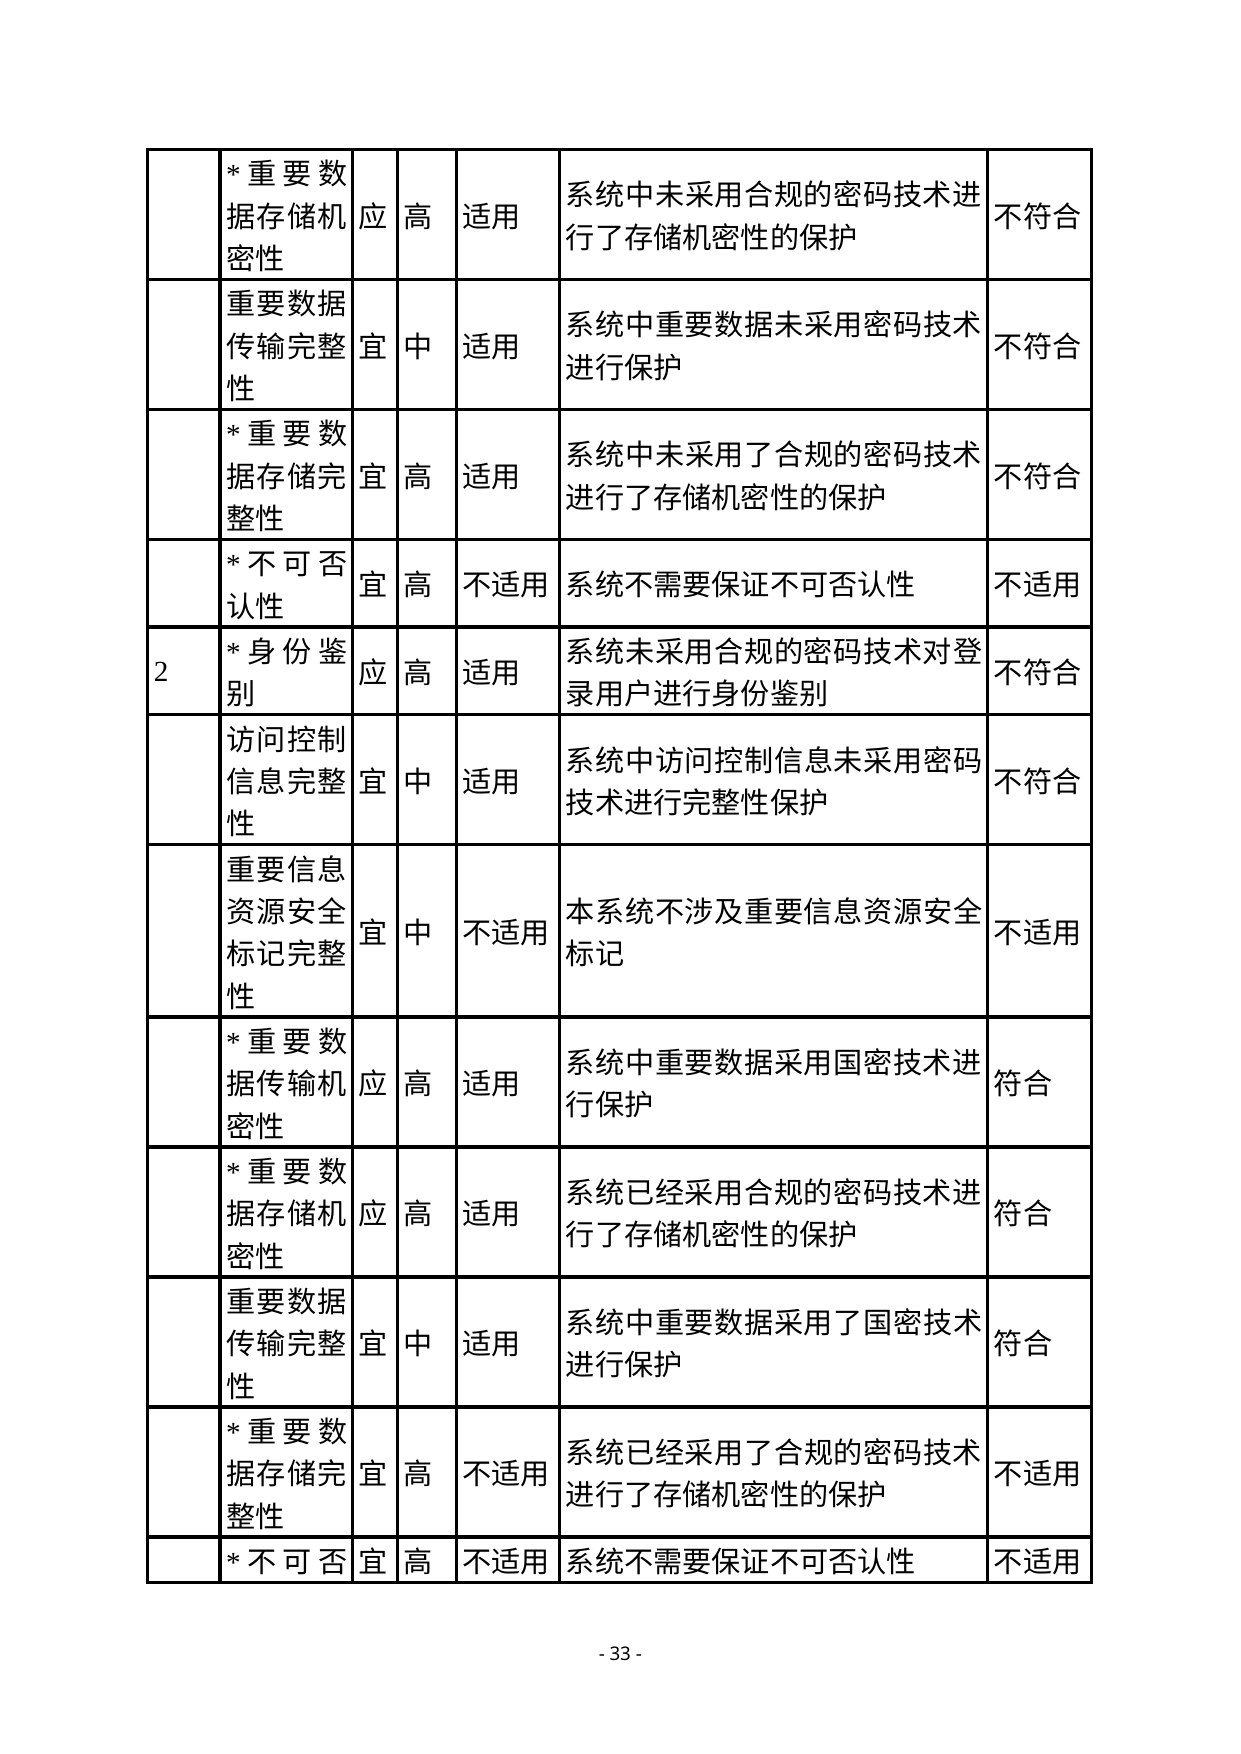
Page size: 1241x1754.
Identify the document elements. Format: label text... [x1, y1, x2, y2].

table_cell *身份鉴别 [222, 629, 351, 713]
table_cell 不适用 [458, 1409, 558, 1535]
table_cell 高 [399, 1539, 455, 1581]
table_cell 系统未采用合规的密码技术对登录用户进行身份鉴别 [561, 629, 986, 713]
table_cell 中 [399, 716, 455, 843]
table_cell 2 [149, 629, 218, 713]
table_cell 宜 [354, 1279, 396, 1405]
table_cell 系统不需要保证不可否认性 [561, 1539, 986, 1581]
table_cell [149, 1019, 218, 1145]
table_cell 高 [399, 629, 455, 713]
table_cell 不适用 [989, 1539, 1090, 1581]
table_cell 系统已经采用了合规的密码技术进行了存储机密性的保护 [561, 1409, 986, 1535]
table_cell 高 [399, 1019, 455, 1145]
table_cell 不符合 [989, 151, 1090, 278]
table_cell *重要数据存储完整性 [222, 1409, 351, 1535]
table_cell 高 [399, 1149, 455, 1275]
table_cell 系统中重要数据未采用密码技术进行保护 [561, 281, 986, 408]
table_cell 重要数据传输完整性 [222, 281, 351, 408]
table_cell 宜 [354, 411, 396, 538]
table_cell 中 [399, 1279, 455, 1405]
table_cell 适用 [458, 1279, 558, 1405]
table_cell 宜 [354, 541, 396, 625]
table_cell *不可否认性 [222, 1539, 351, 1581]
table_cell 系统中未采用了合规的密码技术进行了存储机密性的保护 [561, 411, 986, 538]
table_cell [149, 541, 218, 625]
table_cell [149, 151, 218, 278]
table_cell *重要数据存储机密性 [222, 1149, 351, 1275]
table_cell 符合 [989, 1149, 1090, 1275]
table_cell 重要信息资源安全标记完整性 [222, 846, 351, 1015]
table_cell 适用 [458, 1149, 558, 1275]
table_cell 系统中重要数据采用国密技术进行保护 [561, 1019, 986, 1145]
table_cell 系统中未采用合规的密码技术进行了存储机密性的保护 [561, 151, 986, 278]
table_cell 宜 [354, 716, 396, 843]
table_cell *不可否认性 [222, 541, 351, 625]
table_cell 高 [399, 151, 455, 278]
table_cell 应 [354, 151, 396, 278]
table_cell 不适用 [458, 541, 558, 625]
table_cell 应 [354, 1019, 396, 1145]
table_cell 系统已经采用合规的密码技术进行了存储机密性的保护 [561, 1149, 986, 1275]
table_cell 宜 [354, 1539, 396, 1581]
table_cell 不适用 [989, 541, 1090, 625]
table_cell 适用 [458, 716, 558, 843]
table_cell [149, 1539, 218, 1581]
table_cell 不适用 [989, 846, 1090, 1015]
table_cell [149, 716, 218, 843]
table_cell [149, 1279, 218, 1405]
table_cell 宜 [354, 846, 396, 1015]
table_cell 重要数据传输完整性 [222, 1279, 351, 1405]
table_cell [149, 1409, 218, 1535]
table_cell 适用 [458, 281, 558, 408]
table_cell 应 [354, 1149, 396, 1275]
table_cell 适用 [458, 629, 558, 713]
table_cell 应 [354, 629, 396, 713]
table_cell [149, 411, 218, 538]
table_cell 适用 [458, 1019, 558, 1145]
table_cell 符合 [989, 1279, 1090, 1405]
table_cell 不符合 [989, 411, 1090, 538]
table_cell 高 [399, 1409, 455, 1535]
table_cell 宜 [354, 1409, 396, 1535]
table_cell *重要数据传输机密性 [222, 1019, 351, 1145]
table_cell 中 [399, 846, 455, 1015]
table_cell 不适用 [458, 1539, 558, 1581]
table_cell 高 [399, 541, 455, 625]
table_cell 适用 [458, 411, 558, 538]
table_cell 不适用 [989, 1409, 1090, 1535]
table_cell 访问控制信息完整性 [222, 716, 351, 843]
table_cell 不符合 [989, 281, 1090, 408]
table_cell [149, 1149, 218, 1275]
table_cell 符合 [989, 1019, 1090, 1145]
table_cell 不适用 [458, 846, 558, 1015]
table_cell [149, 846, 218, 1015]
table_cell 系统中重要数据采用了国密技术进行保护 [561, 1279, 986, 1405]
table_cell 中 [399, 281, 455, 408]
table_cell 高 [399, 411, 455, 538]
table_cell 不符合 [989, 716, 1090, 843]
table_cell *重要数据存储完整性 [222, 411, 351, 538]
table_cell *重要数据存储机密性 [222, 151, 351, 278]
table_cell 适用 [458, 151, 558, 278]
table_cell 系统不需要保证不可否认性 [561, 541, 986, 625]
table_cell [149, 281, 218, 408]
table_cell 系统中访问控制信息未采用密码技术进行完整性保护 [561, 716, 986, 843]
table_cell 不符合 [989, 629, 1090, 713]
table_cell 宜 [354, 281, 396, 408]
table_cell 本系统不涉及重要信息资源安全标记 [561, 846, 986, 1015]
